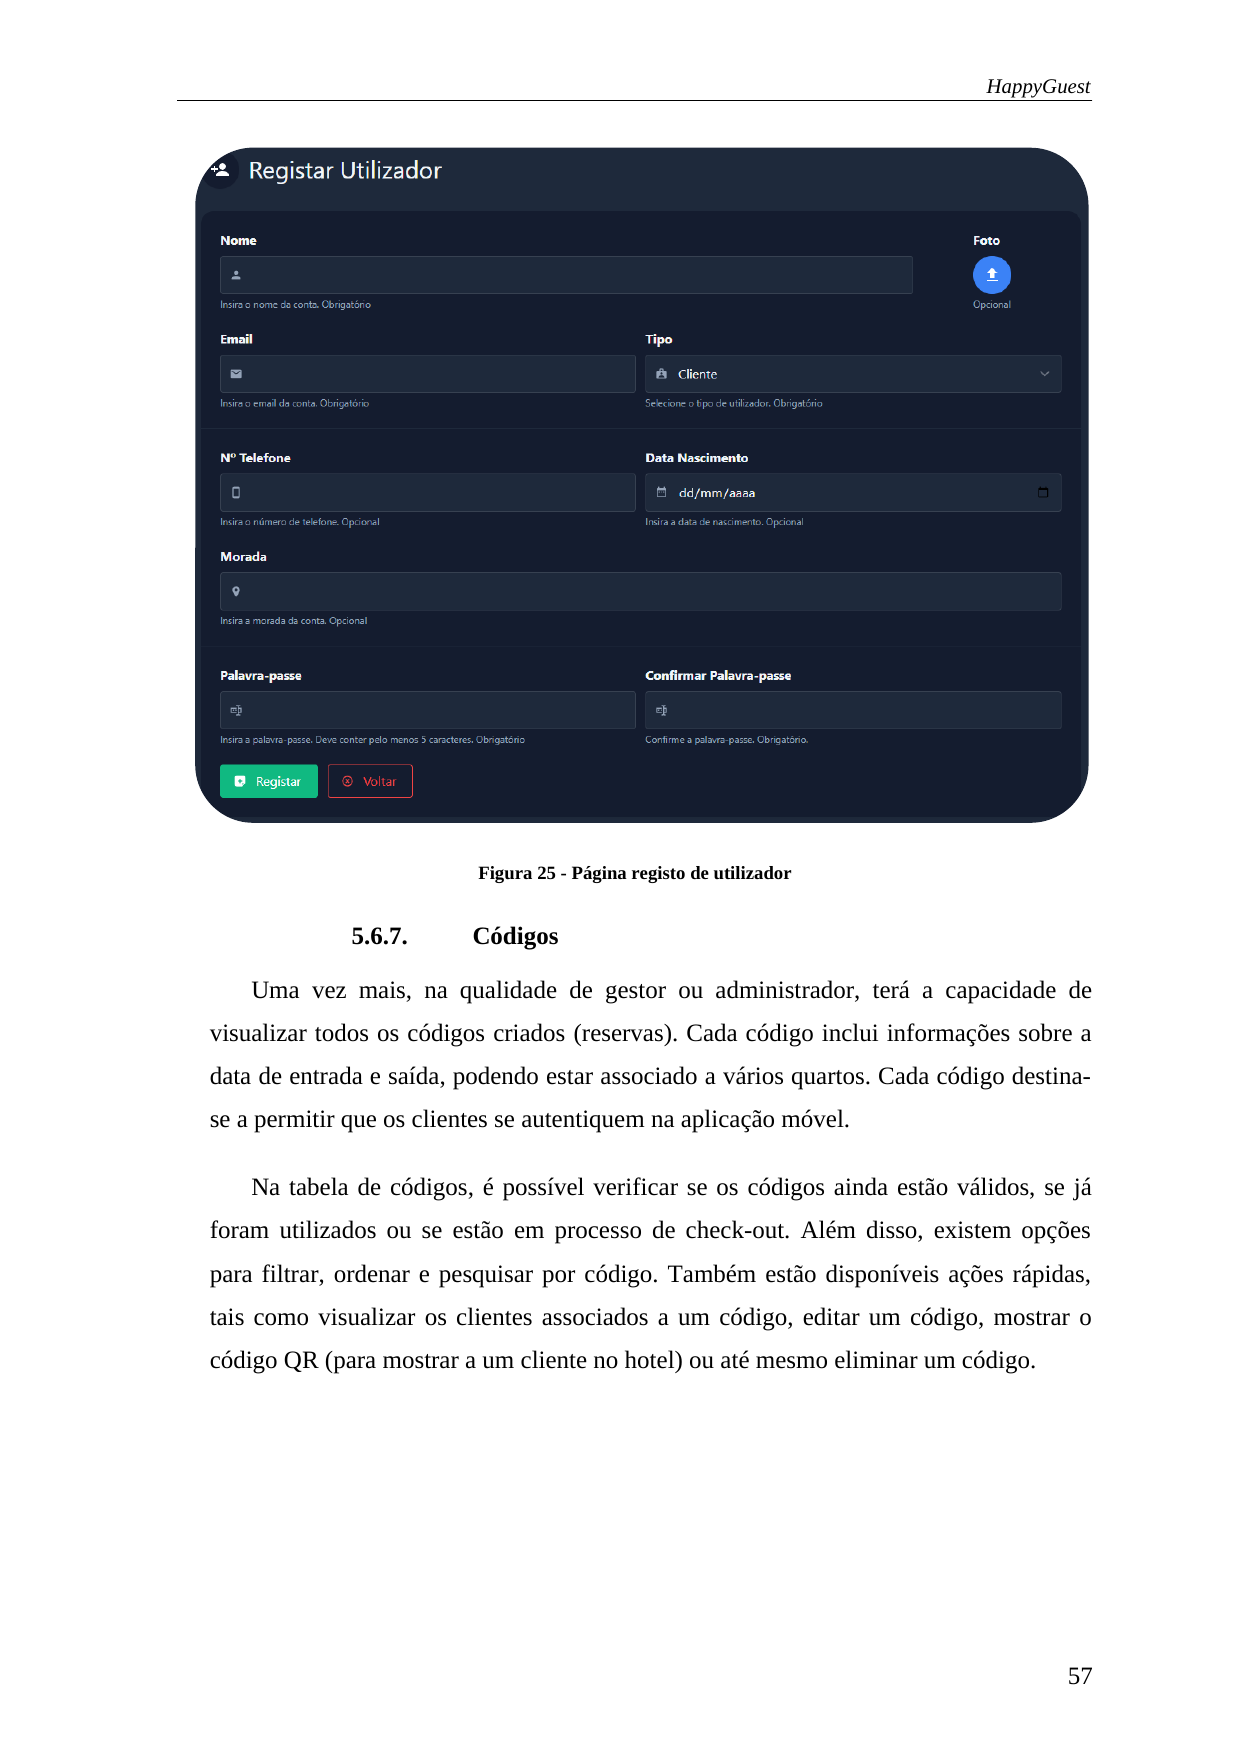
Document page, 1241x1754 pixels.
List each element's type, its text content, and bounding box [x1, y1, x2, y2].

picture [195, 147, 1089, 823]
subtitle Códigos [310, 921, 1092, 950]
text Na tabela de códigos, é possível verificar se os códigos ainda estão válidos, se já foram utilizados ou se estão em processo de check-out. Além disso, existem opções para filtrar, ordenar e pesquisar por código. Também estão disponíveis ações rápidas, tais como visualizar os clientes associados a um código, editar um código, mostrar o código QR (para mostrar a um cliente no hotel) ou até mesmo eliminar um código. [209, 1172, 1092, 1374]
text Uma vez mais, na qualidade de gestor ou administrador, terá a capacidade de visualizar todos os códigos criados (reservas). Cada código inclui informações sobre a data de entrada e saída, podendo estar associado a vários quartos. Cada código destina-se a permitir que os clientes se autentiquem na aplicação móvel. [209, 975, 1092, 1133]
